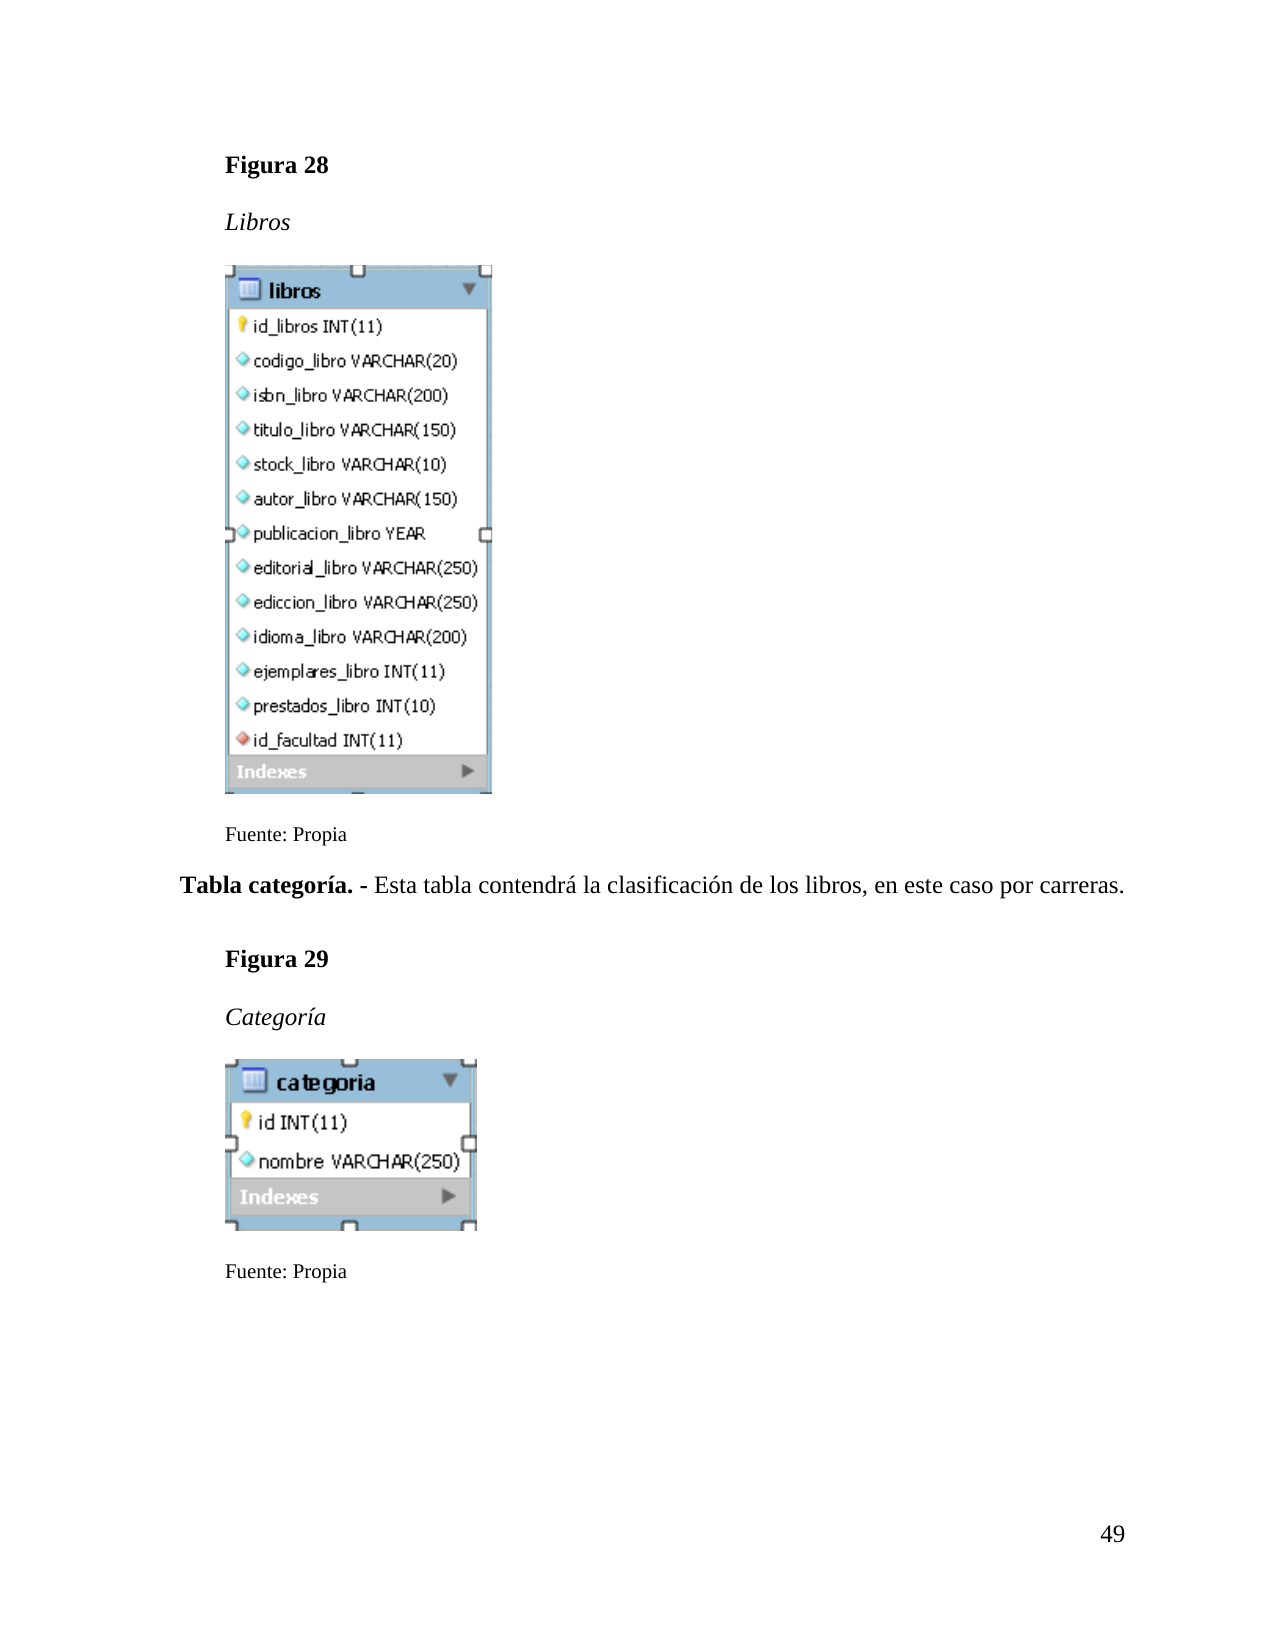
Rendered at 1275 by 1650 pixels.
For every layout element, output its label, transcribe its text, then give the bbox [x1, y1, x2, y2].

text Fuente: Propia [225, 822, 1125, 846]
text Tabla categoría. - Esta tabla contendrá la clasificación de los libros, en este caso por carreras. [150, 870, 1125, 899]
picture [225, 1059, 477, 1231]
text Fuente: Propia [225, 1259, 1125, 1283]
picture [225, 265, 493, 794]
text Figura 29 Categoría [225, 944, 1125, 1030]
text Figura 28 Libros [225, 150, 1125, 236]
